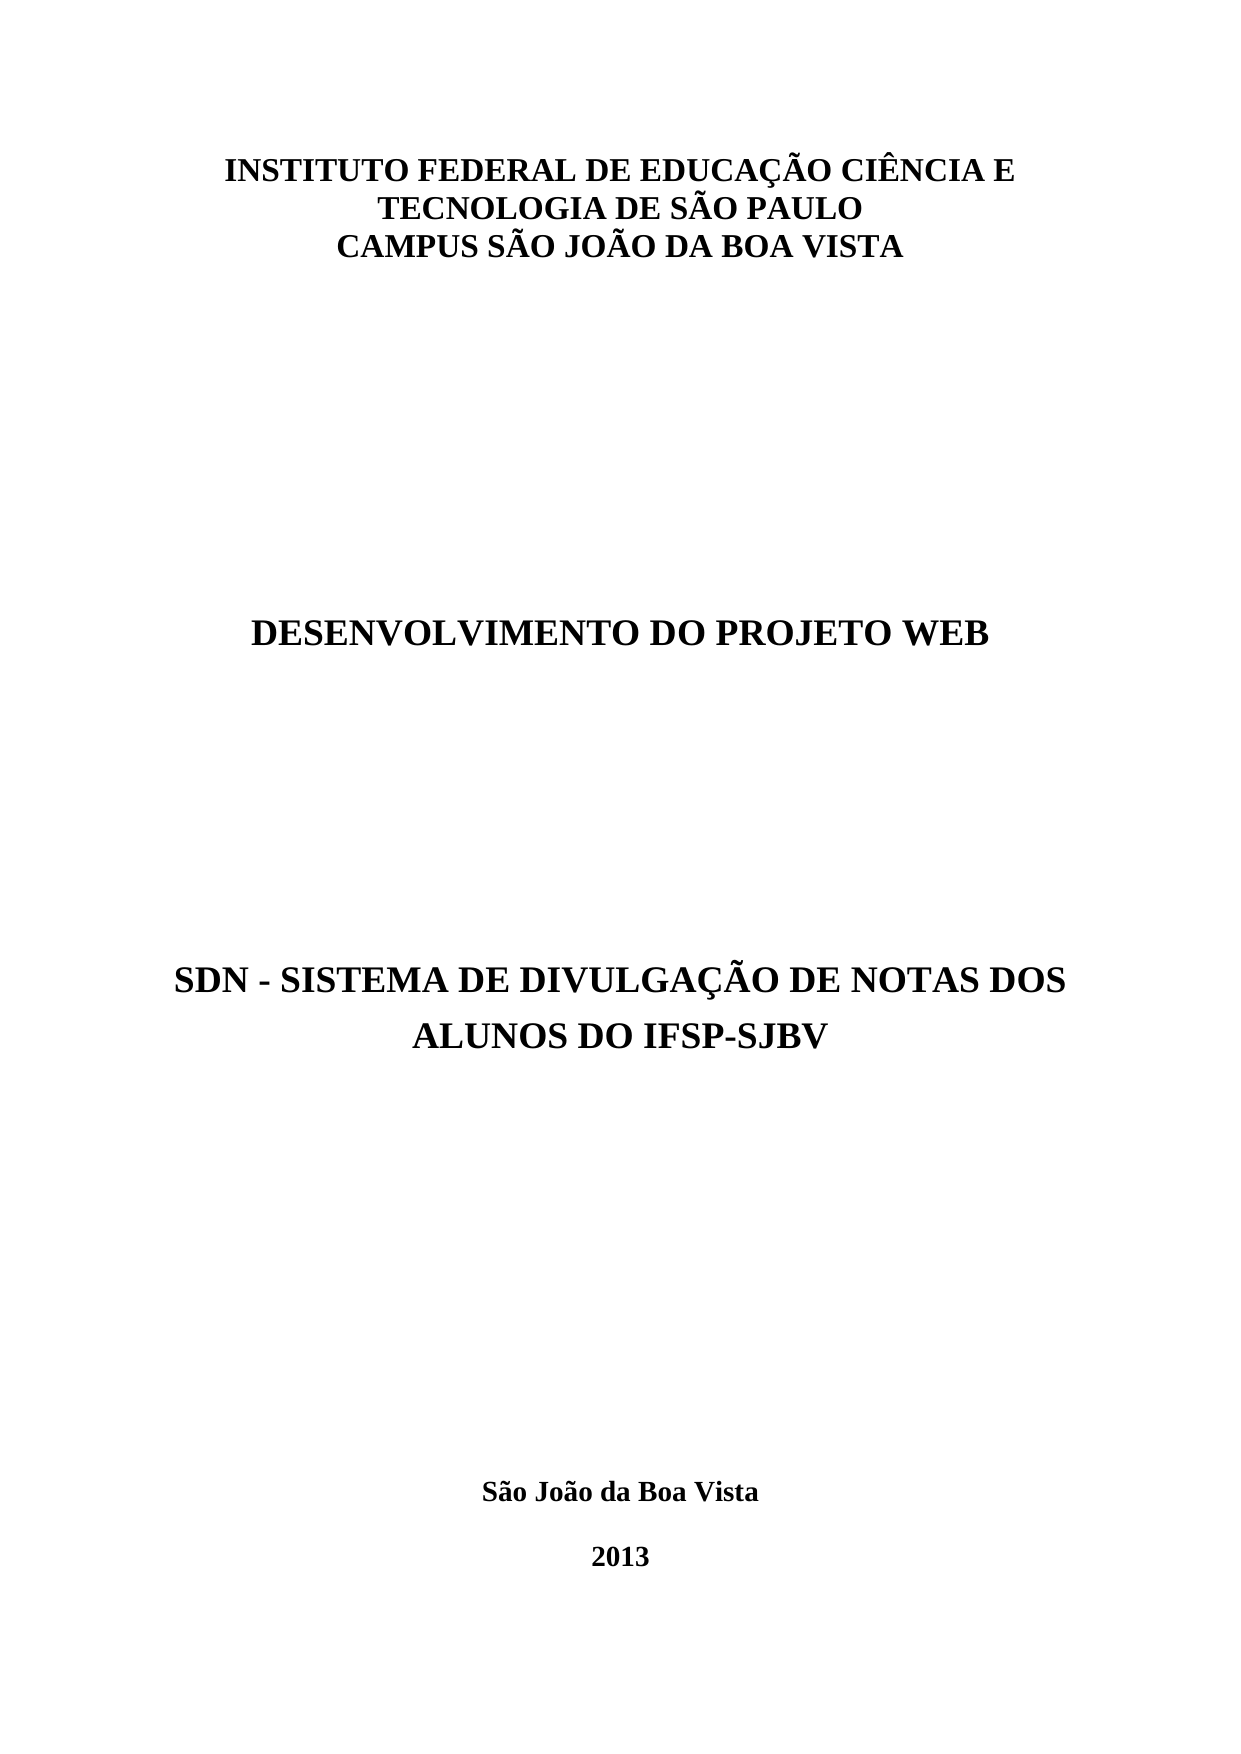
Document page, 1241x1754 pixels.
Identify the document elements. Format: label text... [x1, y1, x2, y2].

title CAMPUS SÃO JOÃO DA BOA VISTA [112, 227, 1128, 265]
title DESENVOLVIMENTO DO PROJETO WEB [112, 610, 1128, 653]
text São João da Boa Vista [112, 1474, 1128, 1508]
text sdn - Sistema de divulgação de notas dos alunos do IFSP-SJBV [112, 957, 1128, 1056]
text 2013 [112, 1539, 1128, 1572]
title INSTITUTO FEDERAL DE EDUCAÇÃO CIÊNCIA E TECNOLOGIA DE SÃO PAULO [112, 150, 1128, 227]
